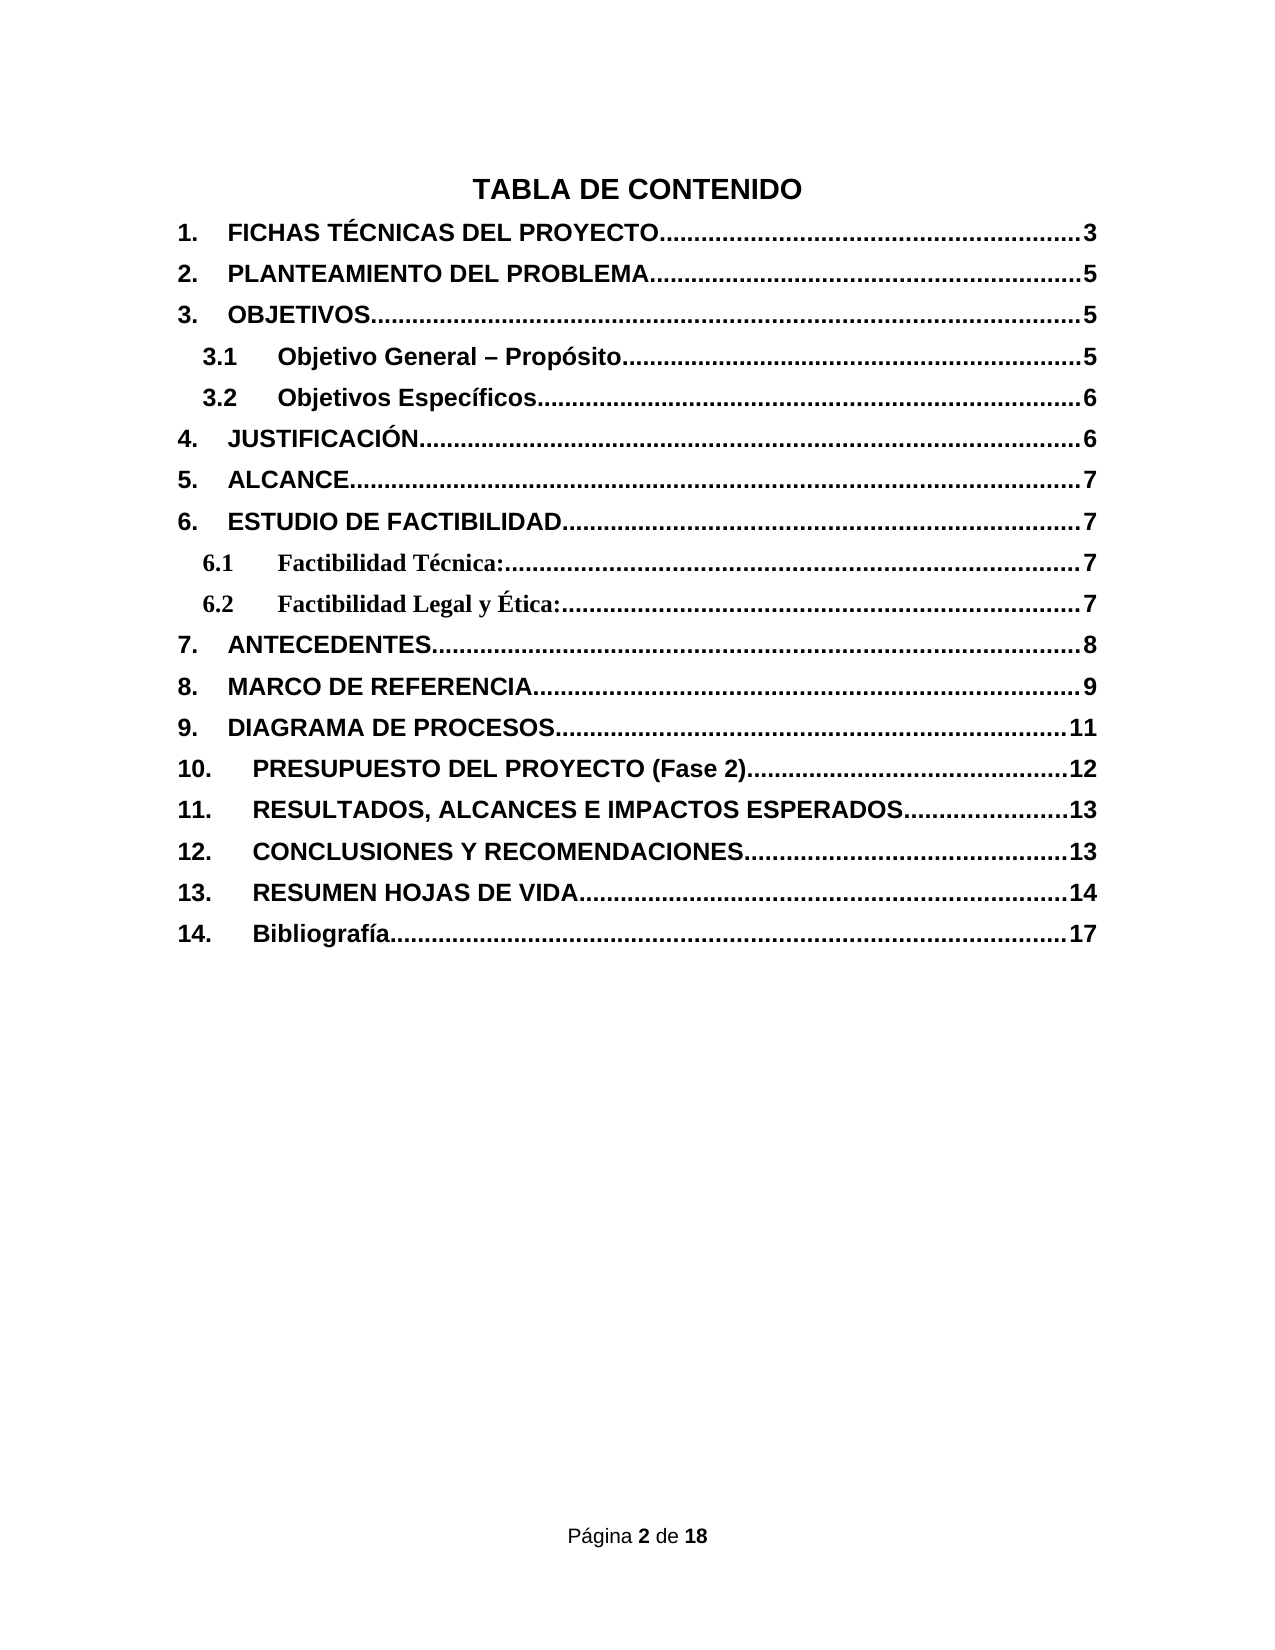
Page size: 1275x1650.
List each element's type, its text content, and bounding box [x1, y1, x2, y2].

text 1. FICHAS TÉCNICAS DEL PROYECTO 3 [177, 218, 1098, 246]
text 10. PRESUPUESTO DEL PROYECTO (Fase 2) 12 [177, 754, 1098, 783]
text TABLA DE CONTENIDO [177, 172, 1098, 205]
text 11. RESULTADOS, ALCANCES E IMPACTOS ESPERADOS 13 [177, 795, 1098, 824]
text 13. RESUMEN HOJAS DE VIDA 14 [177, 878, 1098, 907]
text 14. Bibliografía 17 [177, 919, 1098, 948]
text 7. ANTECEDENTES 8 [177, 630, 1098, 659]
text 3. OBJETIVOS 5 [177, 300, 1098, 329]
text 12. CONCLUSIONES Y RECOMENDACIONES 13 [177, 837, 1098, 865]
text 6. ESTUDIO DE FACTIBILIDAD 7 [177, 506, 1098, 535]
text 5. ALCANCE 7 [177, 465, 1098, 494]
text 6.2 Factibilidad Legal y Ética: 7 [202, 589, 1098, 618]
text 9. DIAGRAMA DE PROCESOS 11 [177, 713, 1098, 742]
text 4. JUSTIFICACIÓN 6 [177, 424, 1098, 453]
text 3.1 Objetivo General – Propósito 5 [202, 341, 1098, 370]
text 3.2 Objetivos Específicos 6 [202, 383, 1098, 411]
text 6.1 Factibilidad Técnica: 7 [202, 548, 1098, 577]
text 8. MARCO DE REFERENCIA 9 [177, 672, 1098, 700]
text 2. PLANTEAMIENTO DEL PROBLEMA 5 [177, 259, 1098, 288]
